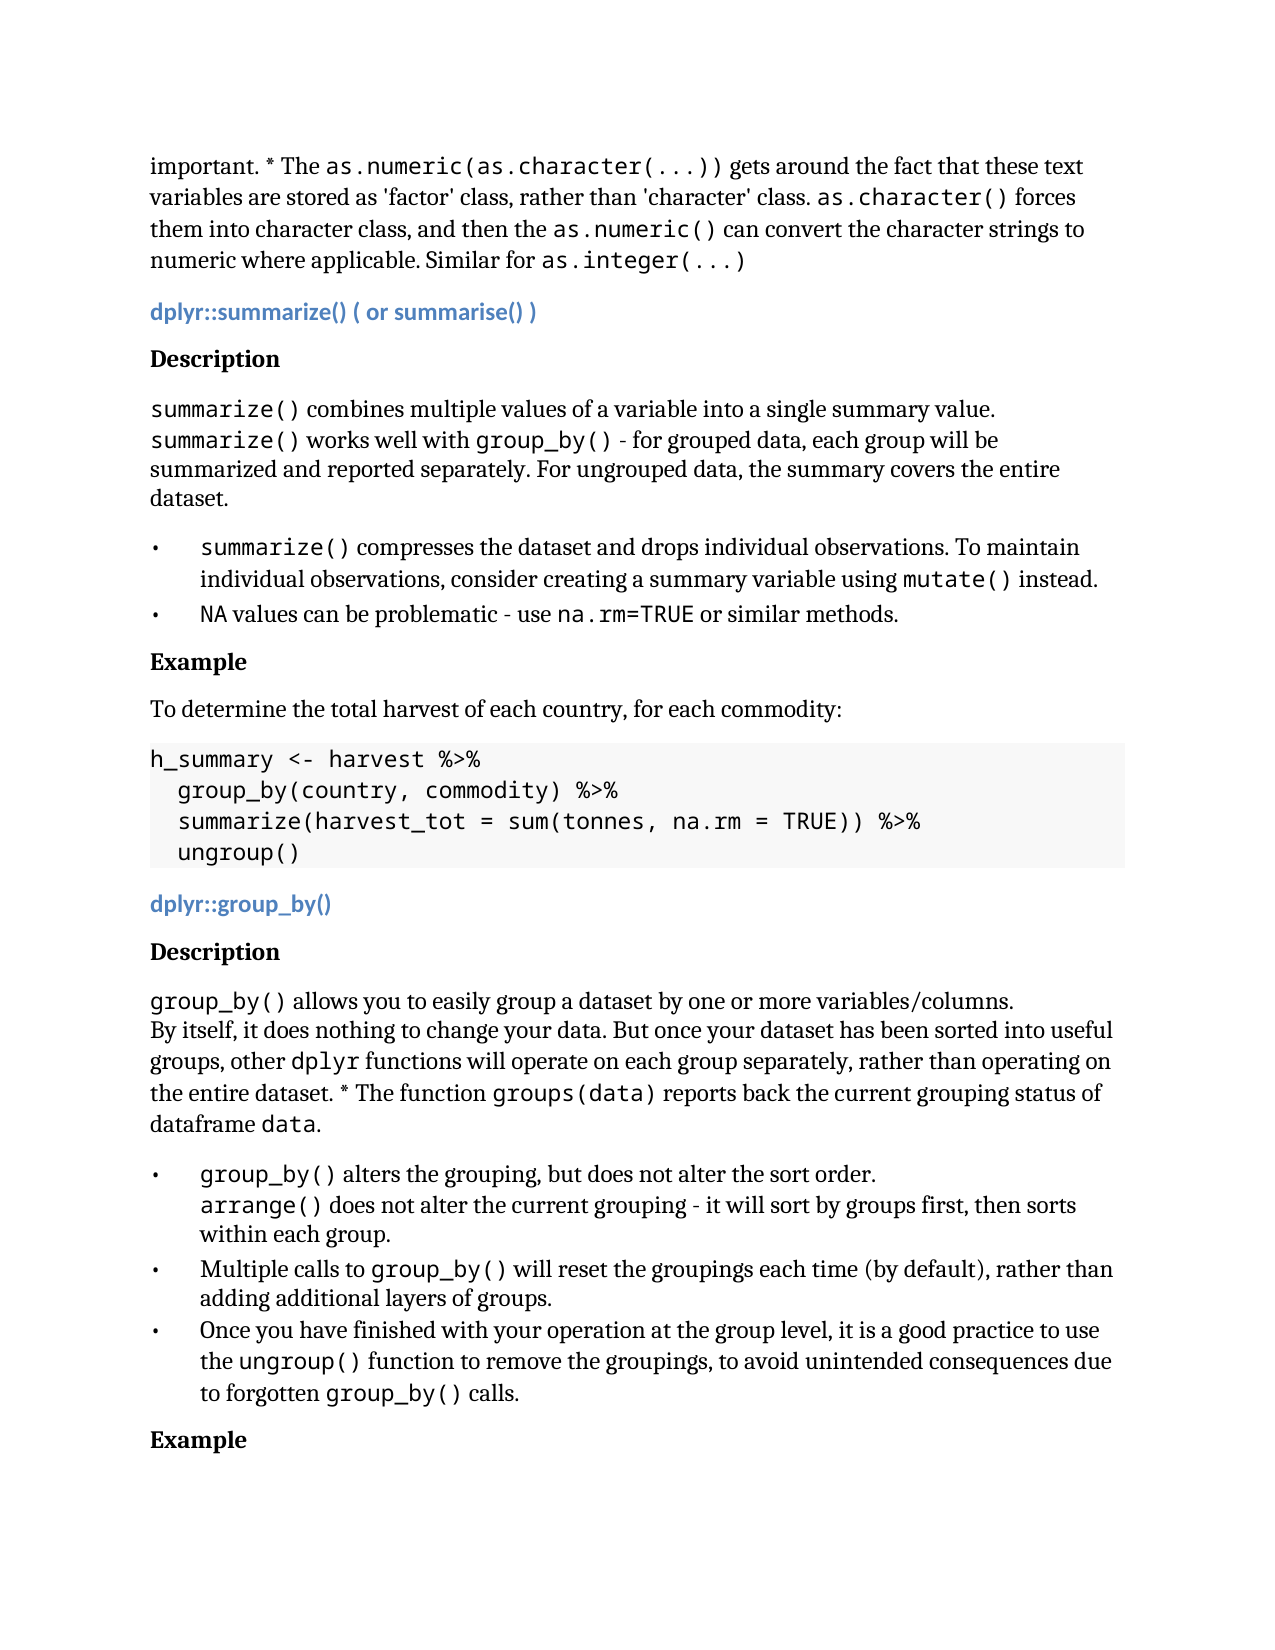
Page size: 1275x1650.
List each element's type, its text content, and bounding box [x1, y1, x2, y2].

list group_by() alters the grouping, but does not alter the sort order. arrange() does not alter the current grouping - it will sort by groups first, then sorts within each group. [150, 1158, 1125, 1249]
text Example [150, 648, 1125, 676]
subtitle dplyr::summarize() ( or summarise() ) [150, 296, 1125, 326]
text summarize() combines multiple values of a variable into a single summary value. summarize() works well with group_by() - for grouped data, each group will be summarized and reported separately. For ungrouped data, the summary covers the entire dataset. [150, 393, 1125, 513]
list Multiple calls to group_by() will reset the groupings each time (by default), rather than adding additional layers of groups. [150, 1253, 1125, 1313]
text group_by() allows you to easily group a dataset by one or more variables/columns. By itself, it does nothing to change your data. But once your dataset has been sorted into useful groups, other dplyr functions will operate on each group separately, rather than operating on the entire dataset. * The function groups(data) reports back the current grouping status of dataframe data. [150, 985, 1125, 1139]
subtitle dplyr::group_by() [150, 888, 1125, 919]
list NA values can be problematic - use na.rm=TRUE or similar methods. [150, 598, 1125, 629]
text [150, 150, 1125, 275]
text Example [150, 1426, 1125, 1455]
text To determine the total harvest of each country, for each commodity: [150, 695, 1125, 724]
list summarize() compresses the dataset and drops individual observations. To maintain individual observations, consider creating a summary variable using mutate() instead. [150, 531, 1125, 594]
text h_summary <- harvest %>% group_by(country, commodity) %>% summarize(harvest_tot = sum(tonnes, na.rm = TRUE)) %>% ungroup() [150, 743, 1125, 868]
text Description [150, 345, 1125, 374]
list Once you have finished with your operation at the group level, it is a good practice to use the ungroup() function to remove the groupings, to avoid unintended consequences due to forgotten group_by() calls. [150, 1316, 1125, 1408]
text Description [150, 938, 1125, 966]
